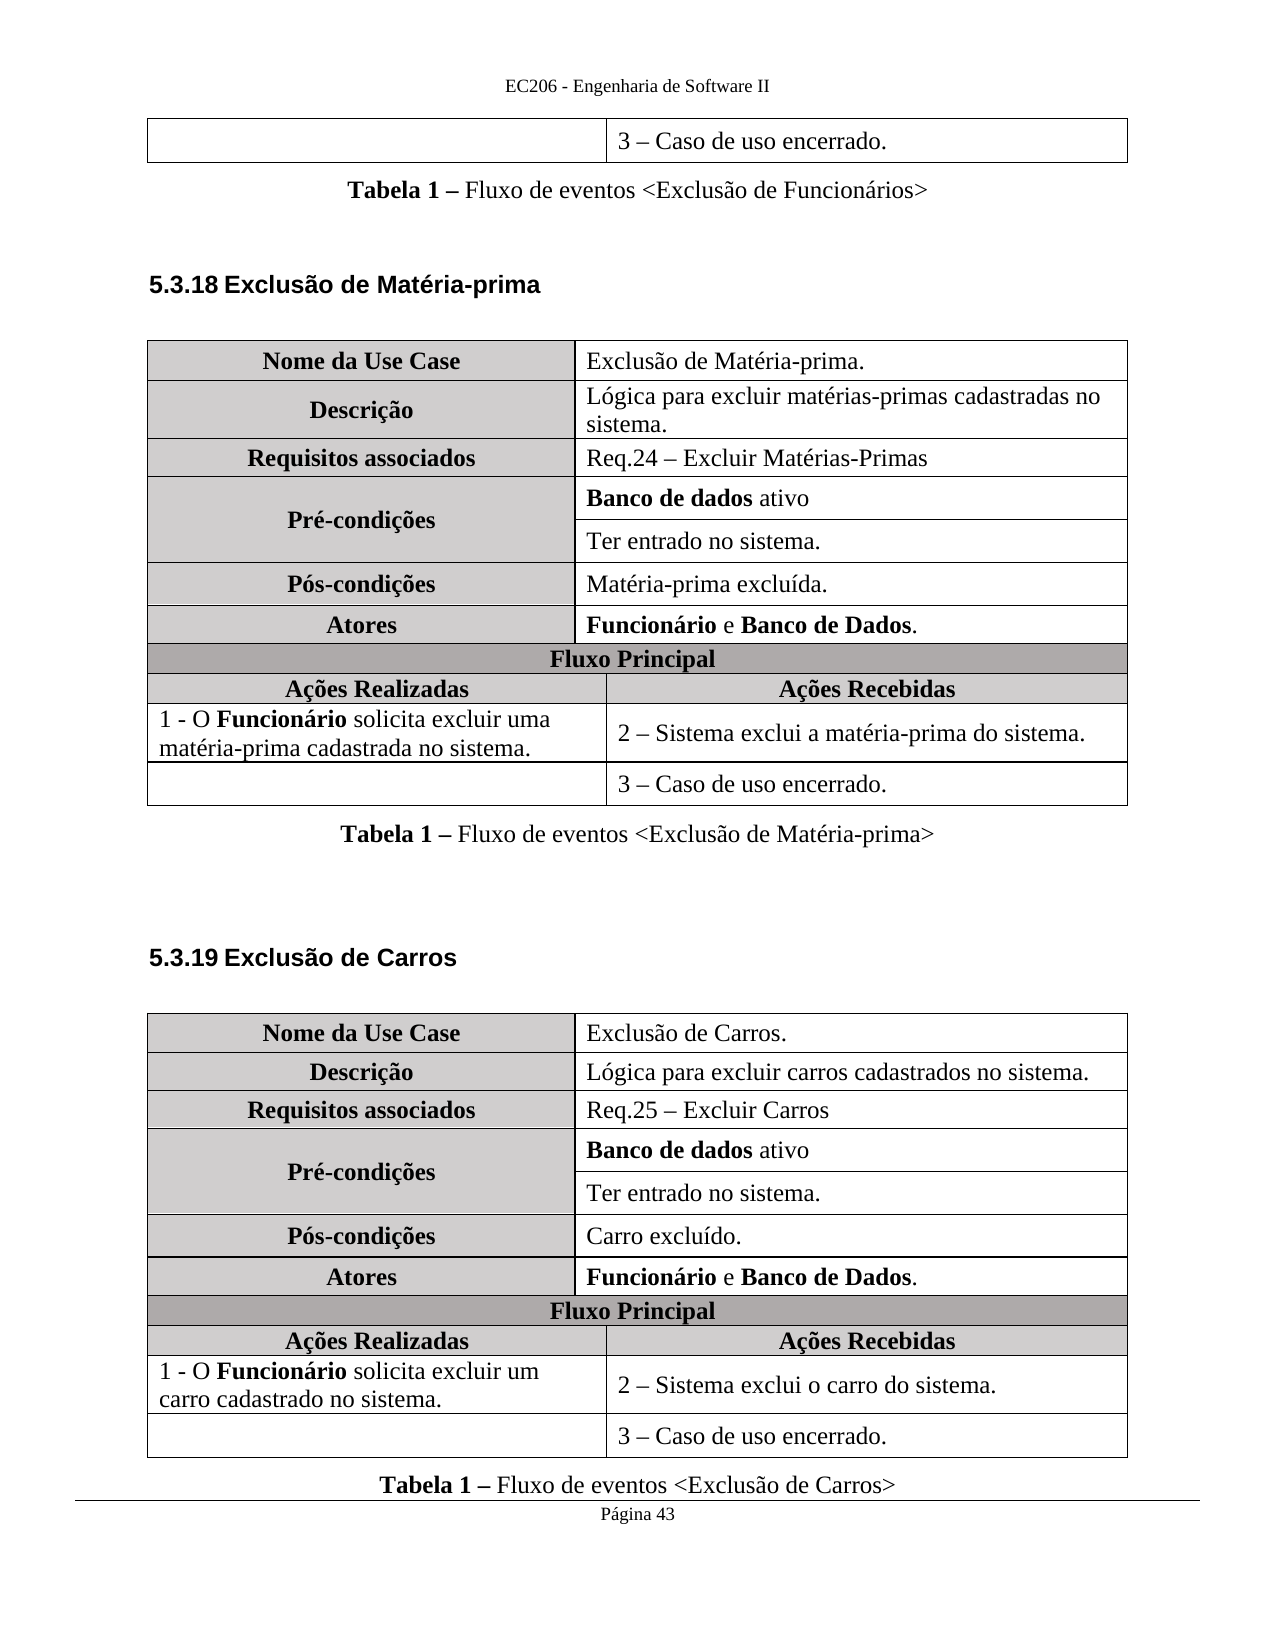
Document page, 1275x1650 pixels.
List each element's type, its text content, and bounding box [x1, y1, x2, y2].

table_cell 2 – Sistema exclui a matéria-prima do sistema. [607, 704, 1127, 761]
table_cell Banco de dados ativo [576, 1129, 1127, 1171]
table_cell Pós-condições [148, 563, 574, 604]
table_cell Fluxo Principal [148, 1296, 1127, 1325]
table_cell Ter entrado no sistema. [576, 1172, 1127, 1213]
table_cell Banco de dados ativo [576, 477, 1127, 519]
subtitle Exclusão de Carros [149, 942, 1200, 971]
table_cell Lógica para excluir matérias-primas cadastradas no sistema. [576, 381, 1127, 438]
table_cell Ações Recebidas [607, 1326, 1127, 1355]
table_cell Funcionário e Banco de Dados. [576, 1258, 1127, 1295]
table_cell Descrição [148, 1053, 574, 1090]
table_cell 1 - O Funcionário solicita excluir uma matéria-prima cadastrada no sistema. [148, 704, 606, 761]
table_cell Lógica para excluir carros cadastrados no sistema. [576, 1053, 1127, 1090]
table_cell Requisitos associados [148, 1091, 574, 1127]
table_cell Descrição [148, 381, 574, 438]
table_cell [148, 1414, 606, 1457]
table_cell [148, 763, 606, 805]
table_cell Ter entrado no sistema. [576, 520, 1127, 562]
table_cell Atores [148, 1258, 574, 1295]
text Tabela 49 – Fluxo de eventos <Exclusão de Carros> [75, 1471, 1200, 1499]
table_cell Ações Realizadas [148, 1326, 606, 1355]
table_header Exclusão de Carros. [576, 1014, 1127, 1052]
table_header Nome da Use Case [148, 341, 574, 380]
table_cell Carro excluído. [576, 1215, 1127, 1256]
table_cell Ações Realizadas [148, 674, 606, 703]
table_cell [148, 119, 606, 162]
table_cell Pós-condições [148, 1215, 574, 1256]
table_header Exclusão de Matéria-prima. [576, 341, 1127, 380]
table_cell 3 – Caso de uso encerrado. [607, 119, 1127, 162]
table_cell Req.24 – Excluir Matérias-Primas [576, 439, 1127, 476]
text Tabela 47 – Fluxo de eventos <Exclusão de Funcionários> [75, 175, 1200, 204]
table_cell Requisitos associados [148, 439, 574, 476]
table_cell 1 - O Funcionário solicita excluir um carro cadastrado no sistema. [148, 1356, 606, 1413]
table_cell 3 – Caso de uso encerrado. [607, 763, 1127, 805]
table_cell Funcionário e Banco de Dados. [576, 606, 1127, 643]
table_cell Matéria-prima excluída. [576, 563, 1127, 604]
table_cell Pré-condições [148, 1129, 574, 1213]
table_cell 2 – Sistema exclui o carro do sistema. [607, 1356, 1127, 1413]
table_cell Ações Recebidas [607, 674, 1127, 703]
table_header Nome da Use Case [148, 1014, 574, 1052]
table_cell Fluxo Principal [148, 644, 1127, 673]
table_cell Req.25 – Excluir Carros [576, 1091, 1127, 1127]
text Tabela 48 – Fluxo de eventos <Exclusão de Matéria-prima> [75, 819, 1200, 847]
table_cell Atores [148, 606, 574, 643]
table_cell Pré-condições [148, 477, 574, 562]
table_cell 3 – Caso de uso encerrado. [607, 1414, 1127, 1457]
subtitle Exclusão de Matéria-prima [149, 270, 1200, 299]
